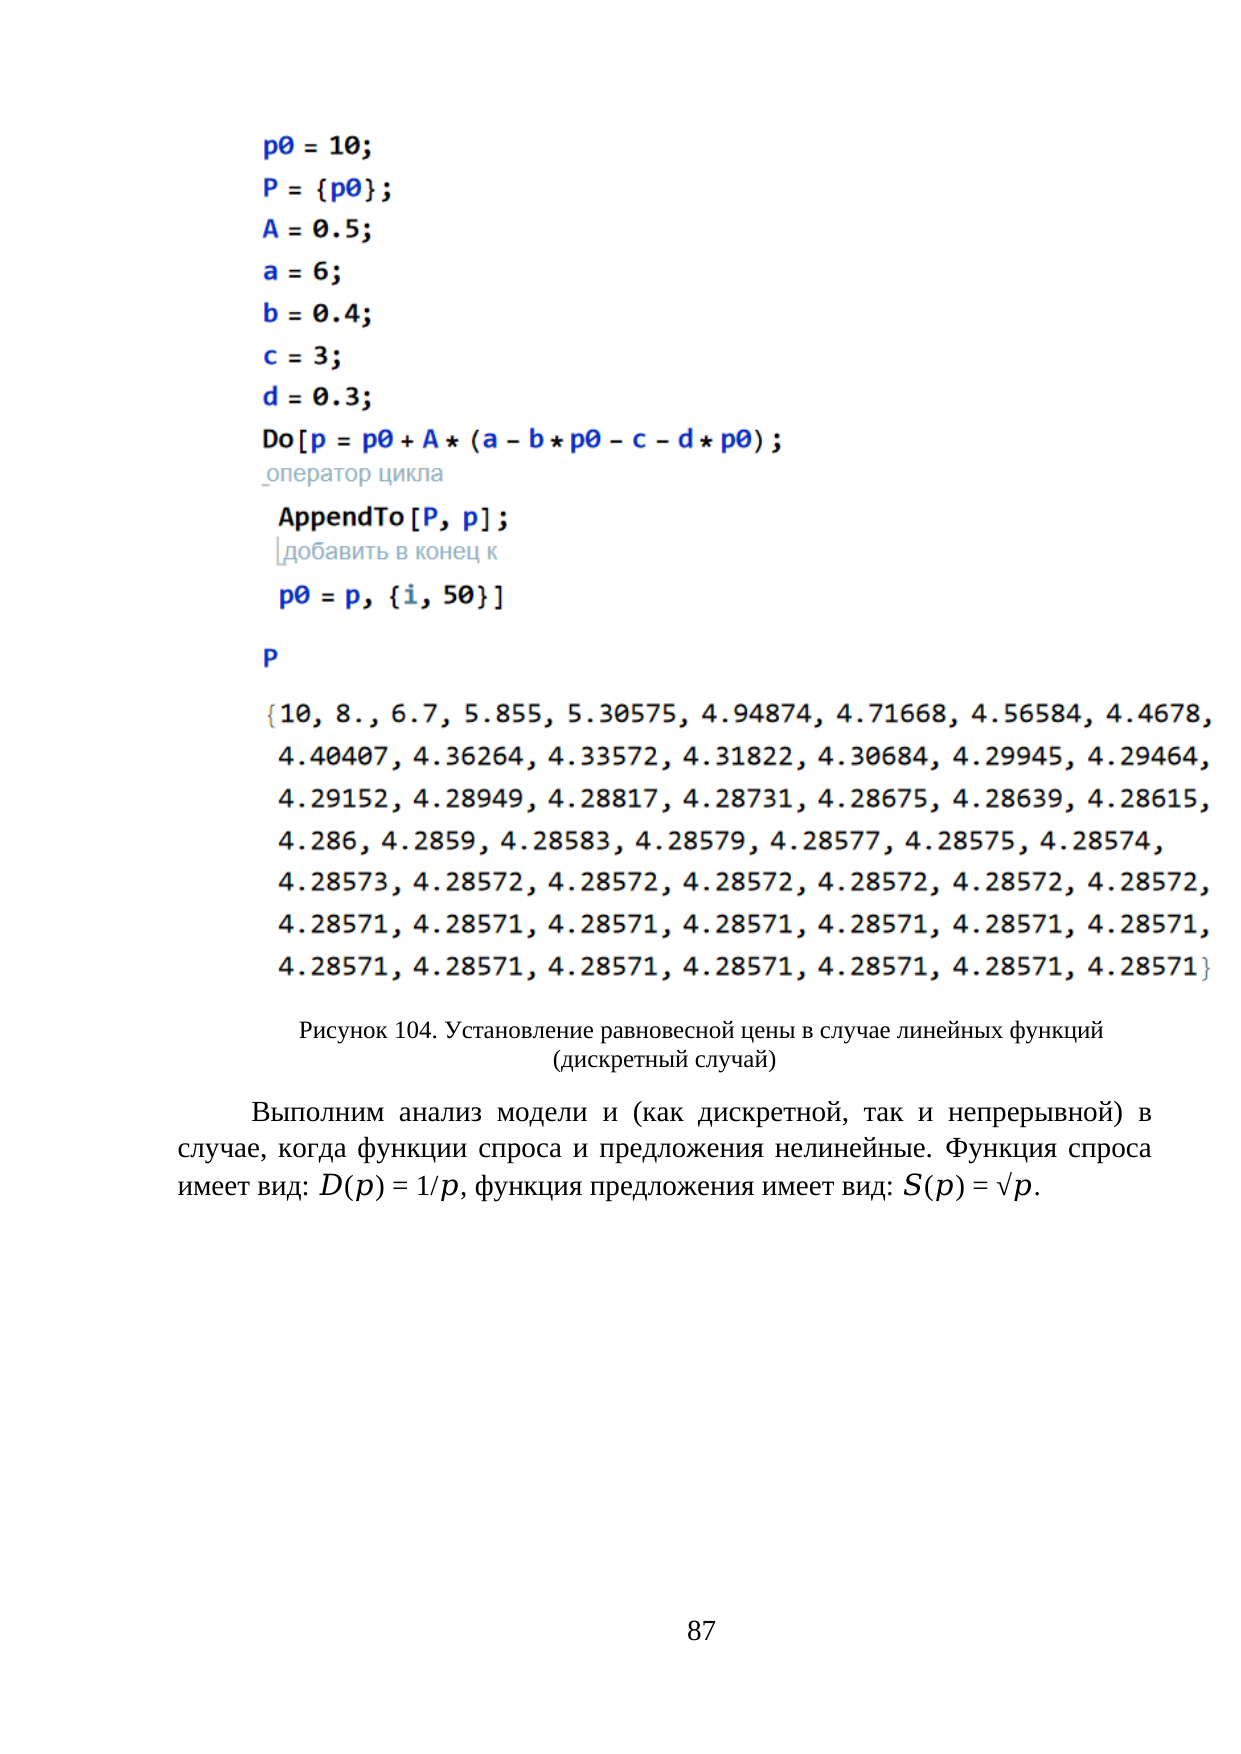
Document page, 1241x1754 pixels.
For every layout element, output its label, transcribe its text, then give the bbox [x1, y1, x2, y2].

picture [251, 118, 1226, 997]
text Выполним анализ модели и (как дискретной, так и непрерывной) в случае, когда функции спроса и предложения нелинейные. Функция спроса имеет вид: 𝐷(𝑝) = 1/𝑝, функция предложения имеет вид: 𝑆(𝑝) = √𝑝. [177, 1094, 1152, 1201]
text Рисунок 104. Установление равновесной цены в случае линейных функций (дискретный случай) [177, 1016, 1152, 1073]
